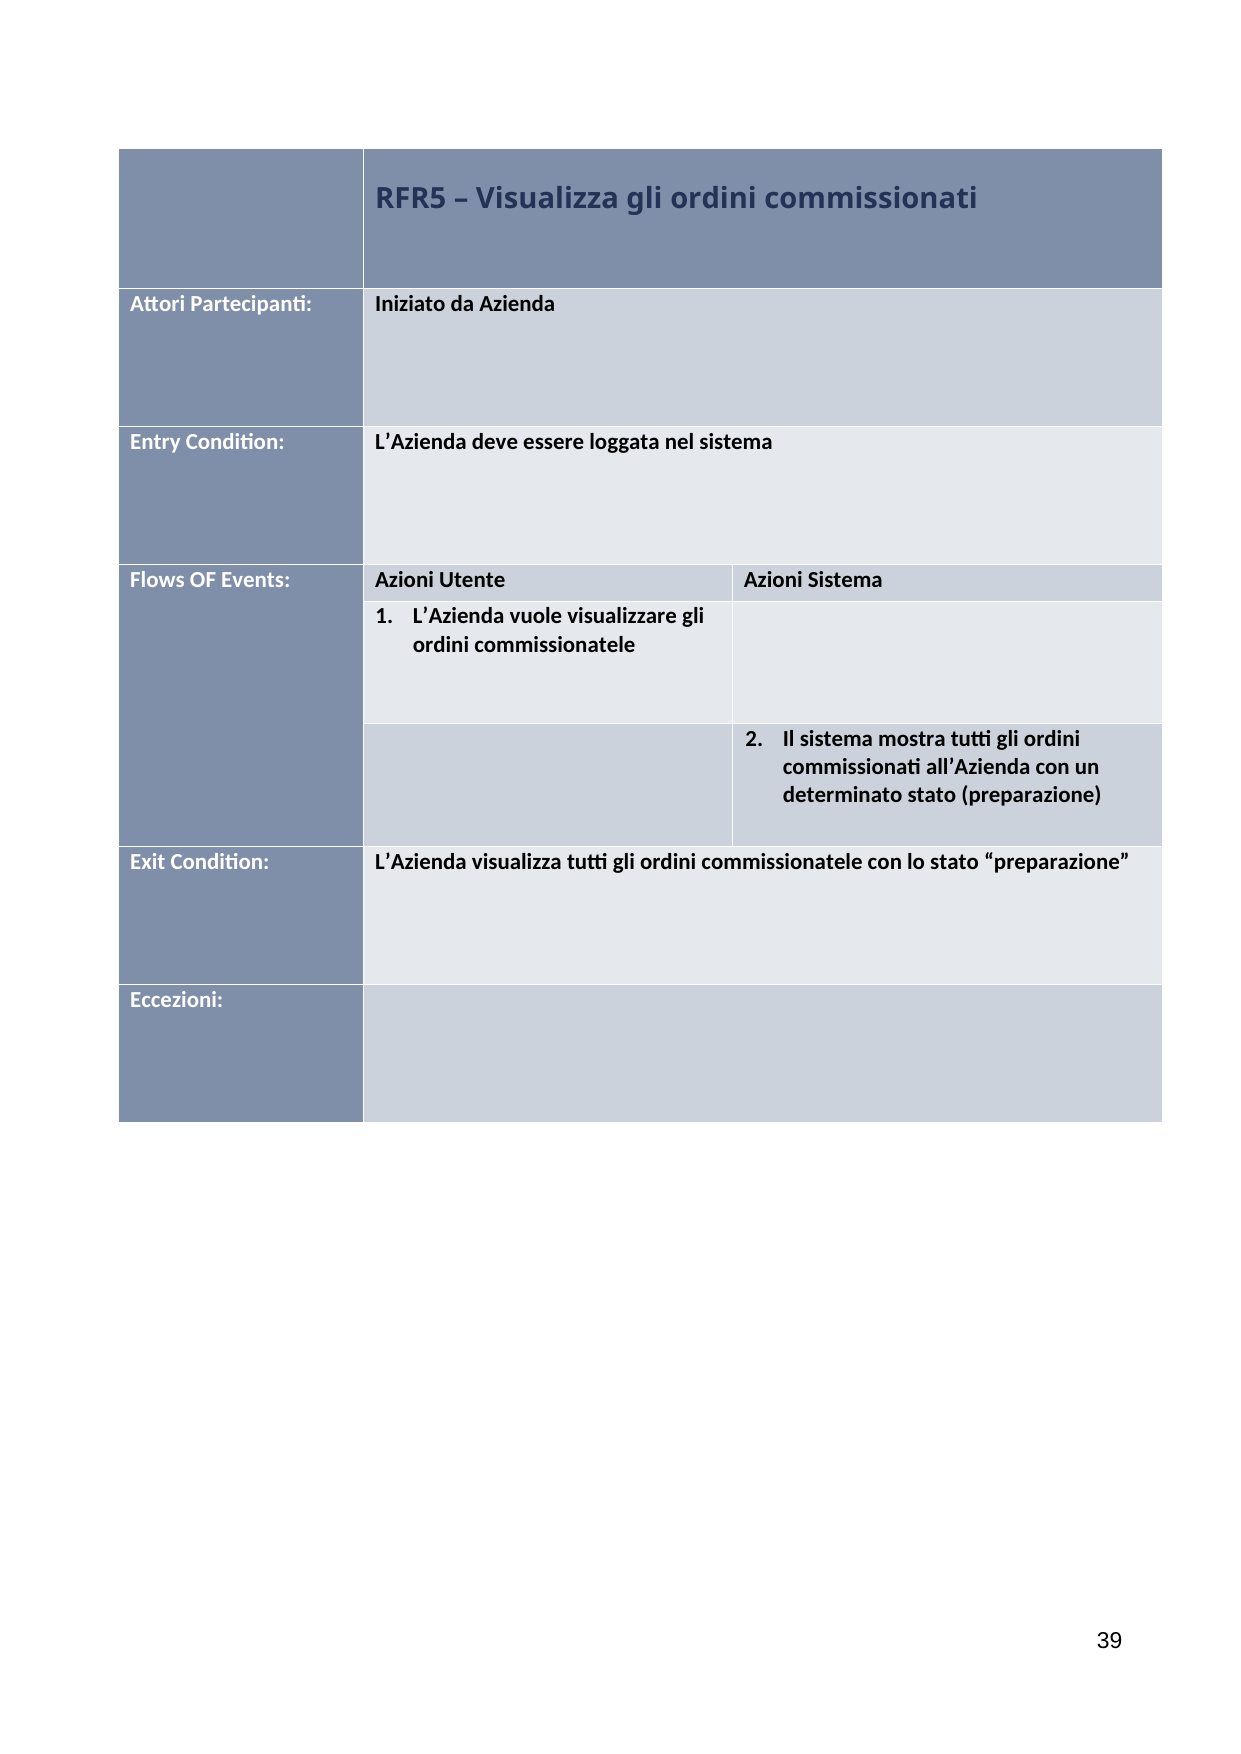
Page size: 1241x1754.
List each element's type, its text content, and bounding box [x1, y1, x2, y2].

table_cell Exit Condition: [119, 847, 363, 984]
table_cell Eccezioni: [119, 985, 363, 1122]
table_cell [733, 602, 1162, 723]
table_cell Attori Partecipanti: [119, 289, 363, 426]
table_cell Azioni Sistema [733, 565, 1162, 601]
table_cell Azioni Utente [364, 565, 732, 601]
table_header RFR5 – Visualizza gli ordini commissionati [364, 149, 1162, 288]
table_cell Il sistema mostra tutti gli ordini commissionati all’Azienda con un determinato stato (preparazione) [733, 724, 1162, 846]
table_cell L’Azienda deve essere loggata nel sistema [364, 427, 1162, 564]
table_cell Flows OF Events: [119, 565, 363, 846]
table_header [119, 149, 363, 288]
table_cell Iniziato da Azienda [364, 289, 1162, 426]
table_cell L’Azienda vuole visualizzare gli ordini commissionatele [364, 602, 732, 723]
table_cell [364, 724, 732, 846]
table_cell Entry Condition: [119, 427, 363, 564]
table_cell L’Azienda visualizza tutti gli ordini commissionatele con lo stato “preparazione” [364, 847, 1162, 984]
table_cell [364, 985, 1162, 1122]
